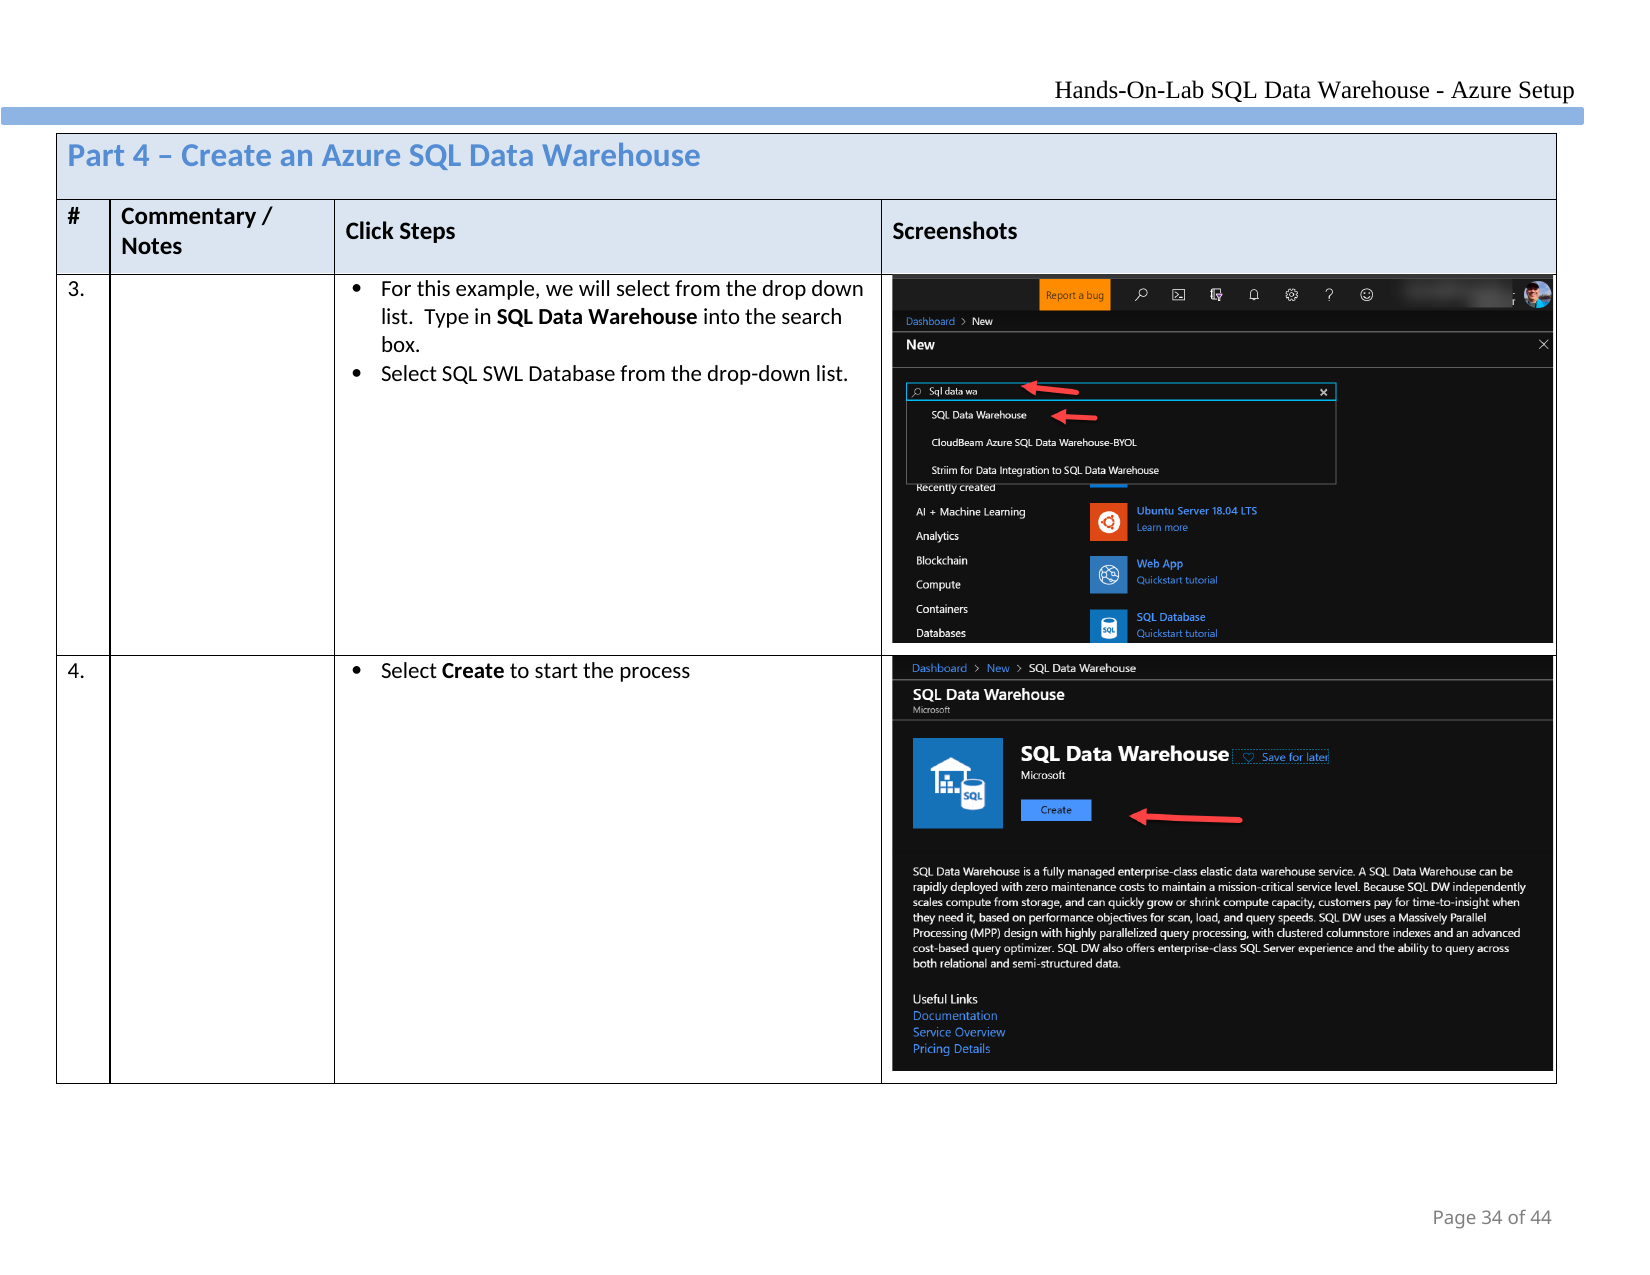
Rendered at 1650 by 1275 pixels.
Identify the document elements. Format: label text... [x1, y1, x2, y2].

table_cell [57, 275, 109, 655]
table_header Part 4 – Create an Azure SQL Data Warehouse [57, 134, 1556, 199]
table_cell [57, 656, 109, 1083]
table_cell [882, 656, 1556, 1083]
table_cell [882, 275, 1556, 655]
table_cell Select Create to start the process [335, 656, 881, 1083]
table_cell [111, 656, 334, 1083]
table_cell For this example, we will select from the drop down list. Type in SQL Data Warehouse into the search box. Select SQL SWL Database from the drop-down list. [335, 275, 881, 655]
table_cell # [57, 200, 109, 273]
picture [892, 274, 1554, 643]
table_cell [111, 275, 334, 655]
table_cell Commentary / Notes [111, 200, 334, 273]
table_cell Screenshots [882, 200, 1556, 273]
picture [892, 656, 1554, 1071]
table_cell Click Steps [335, 200, 881, 273]
